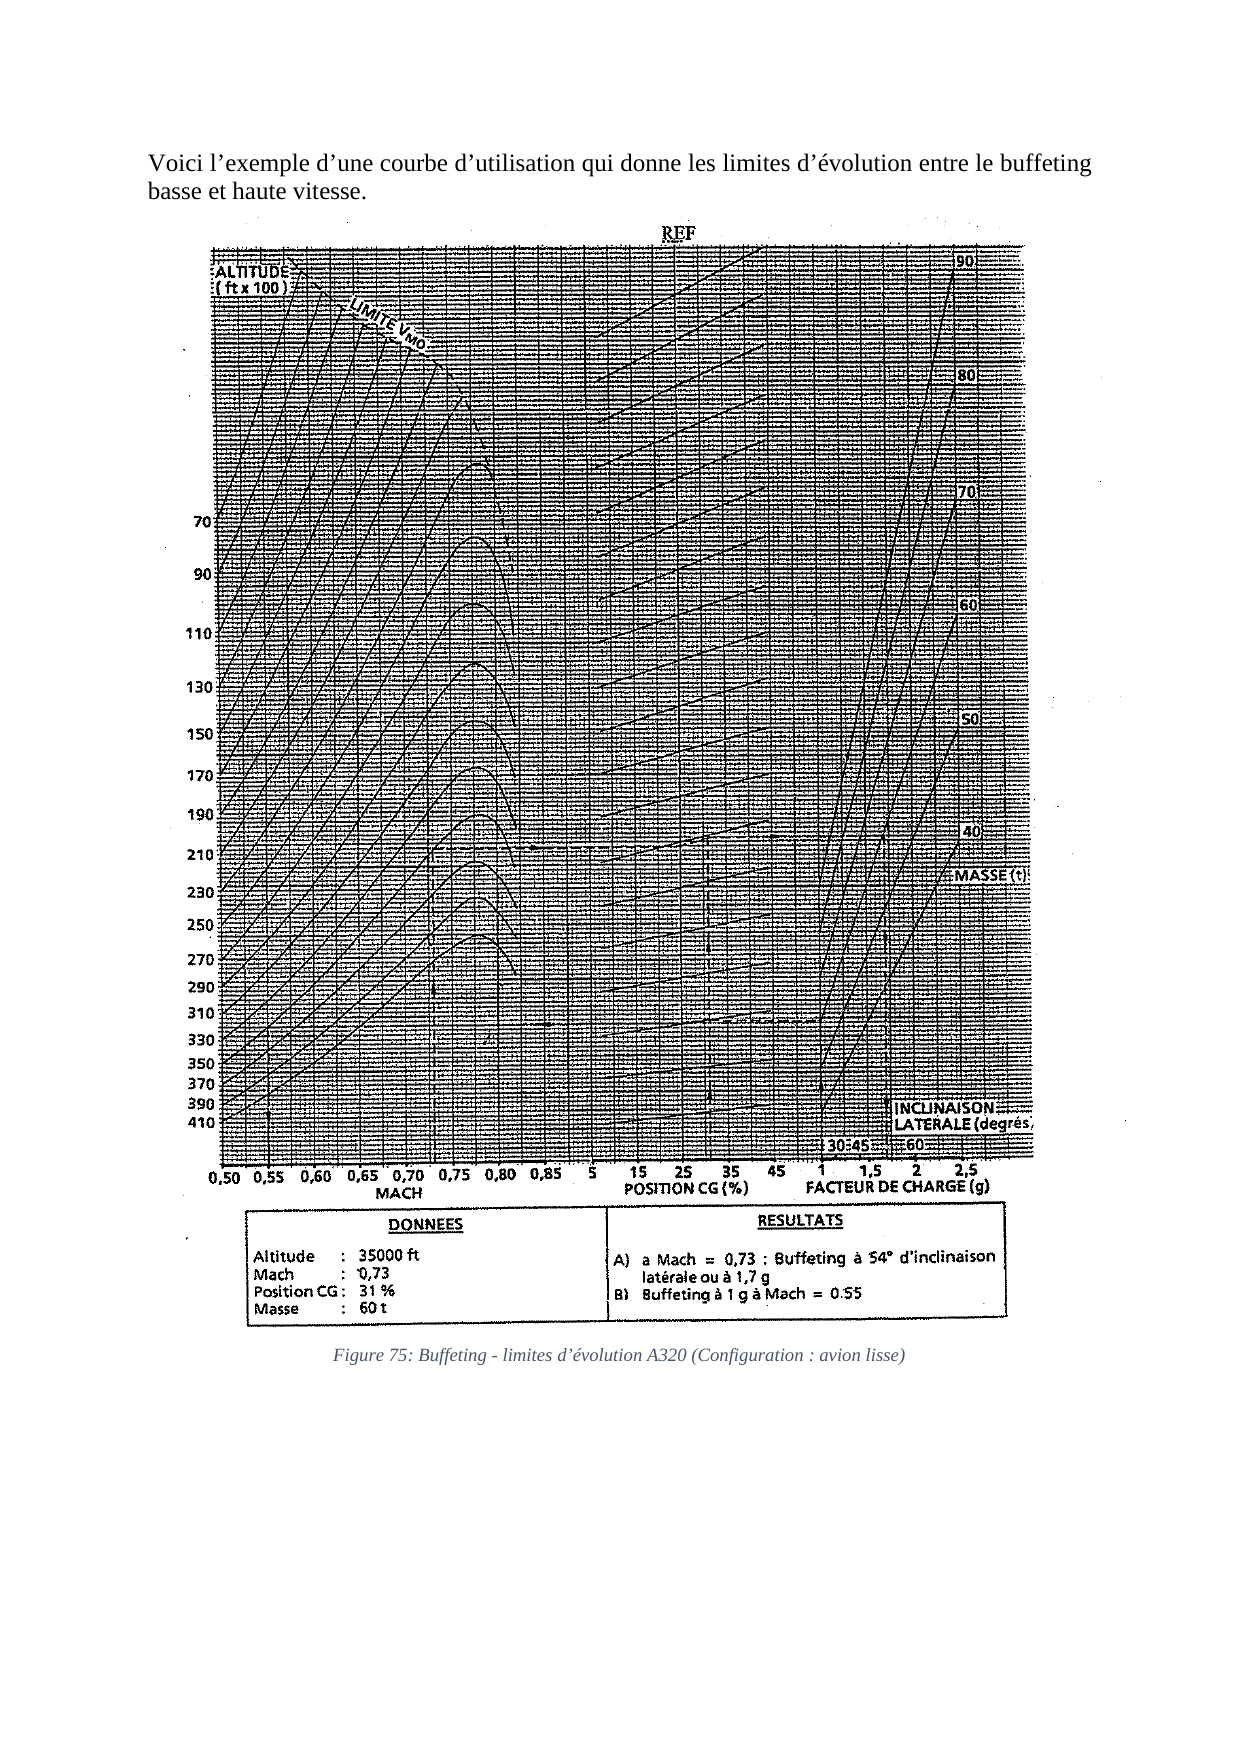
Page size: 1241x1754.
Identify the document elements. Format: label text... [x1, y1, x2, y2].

text Voici l’exemple d’une courbe d’utilisation qui donne les limites d’évolution entre le buffeting basse et haute vitesse. [148, 148, 1093, 205]
